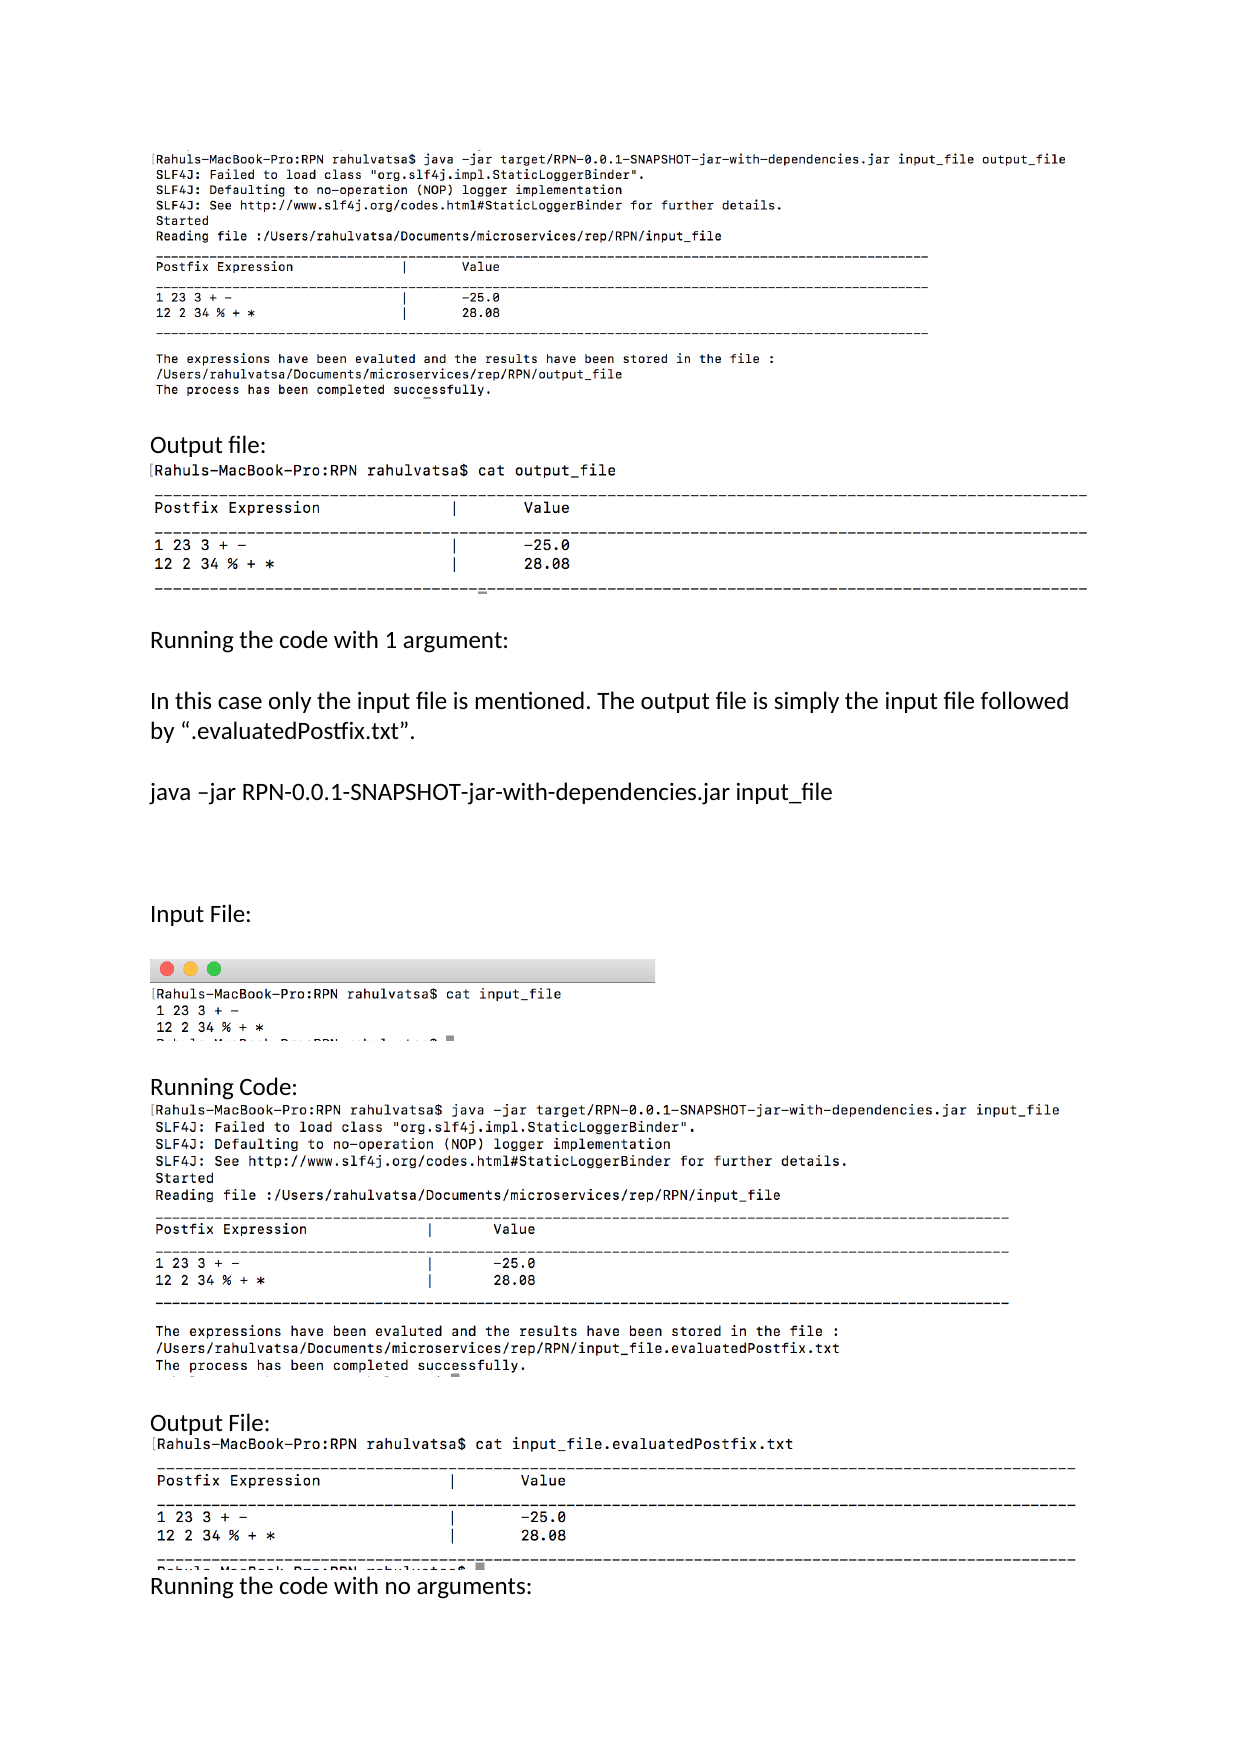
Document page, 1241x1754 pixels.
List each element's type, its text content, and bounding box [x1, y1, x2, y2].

text Running Code: [150, 1071, 1090, 1102]
picture [150, 959, 655, 1041]
picture [150, 150, 1090, 399]
text java –jar RPN-0.0.1-SNAPSHOT-jar-with-dependencies.jar input_file [150, 776, 1090, 807]
text Running the code with 1 argument: [150, 624, 1090, 654]
picture [150, 1102, 1090, 1377]
text In this case only the input file is mentioned. The output file is simply the input file followed by “.evaluatedPostfix.txt”. [150, 685, 1090, 746]
text Running the code with no arguments: [150, 1570, 1090, 1600]
picture [150, 459, 1090, 594]
text Output File: [150, 1407, 1090, 1437]
text Input File: [150, 898, 1090, 929]
text Output file: [150, 429, 1090, 459]
picture [150, 1437, 1090, 1570]
